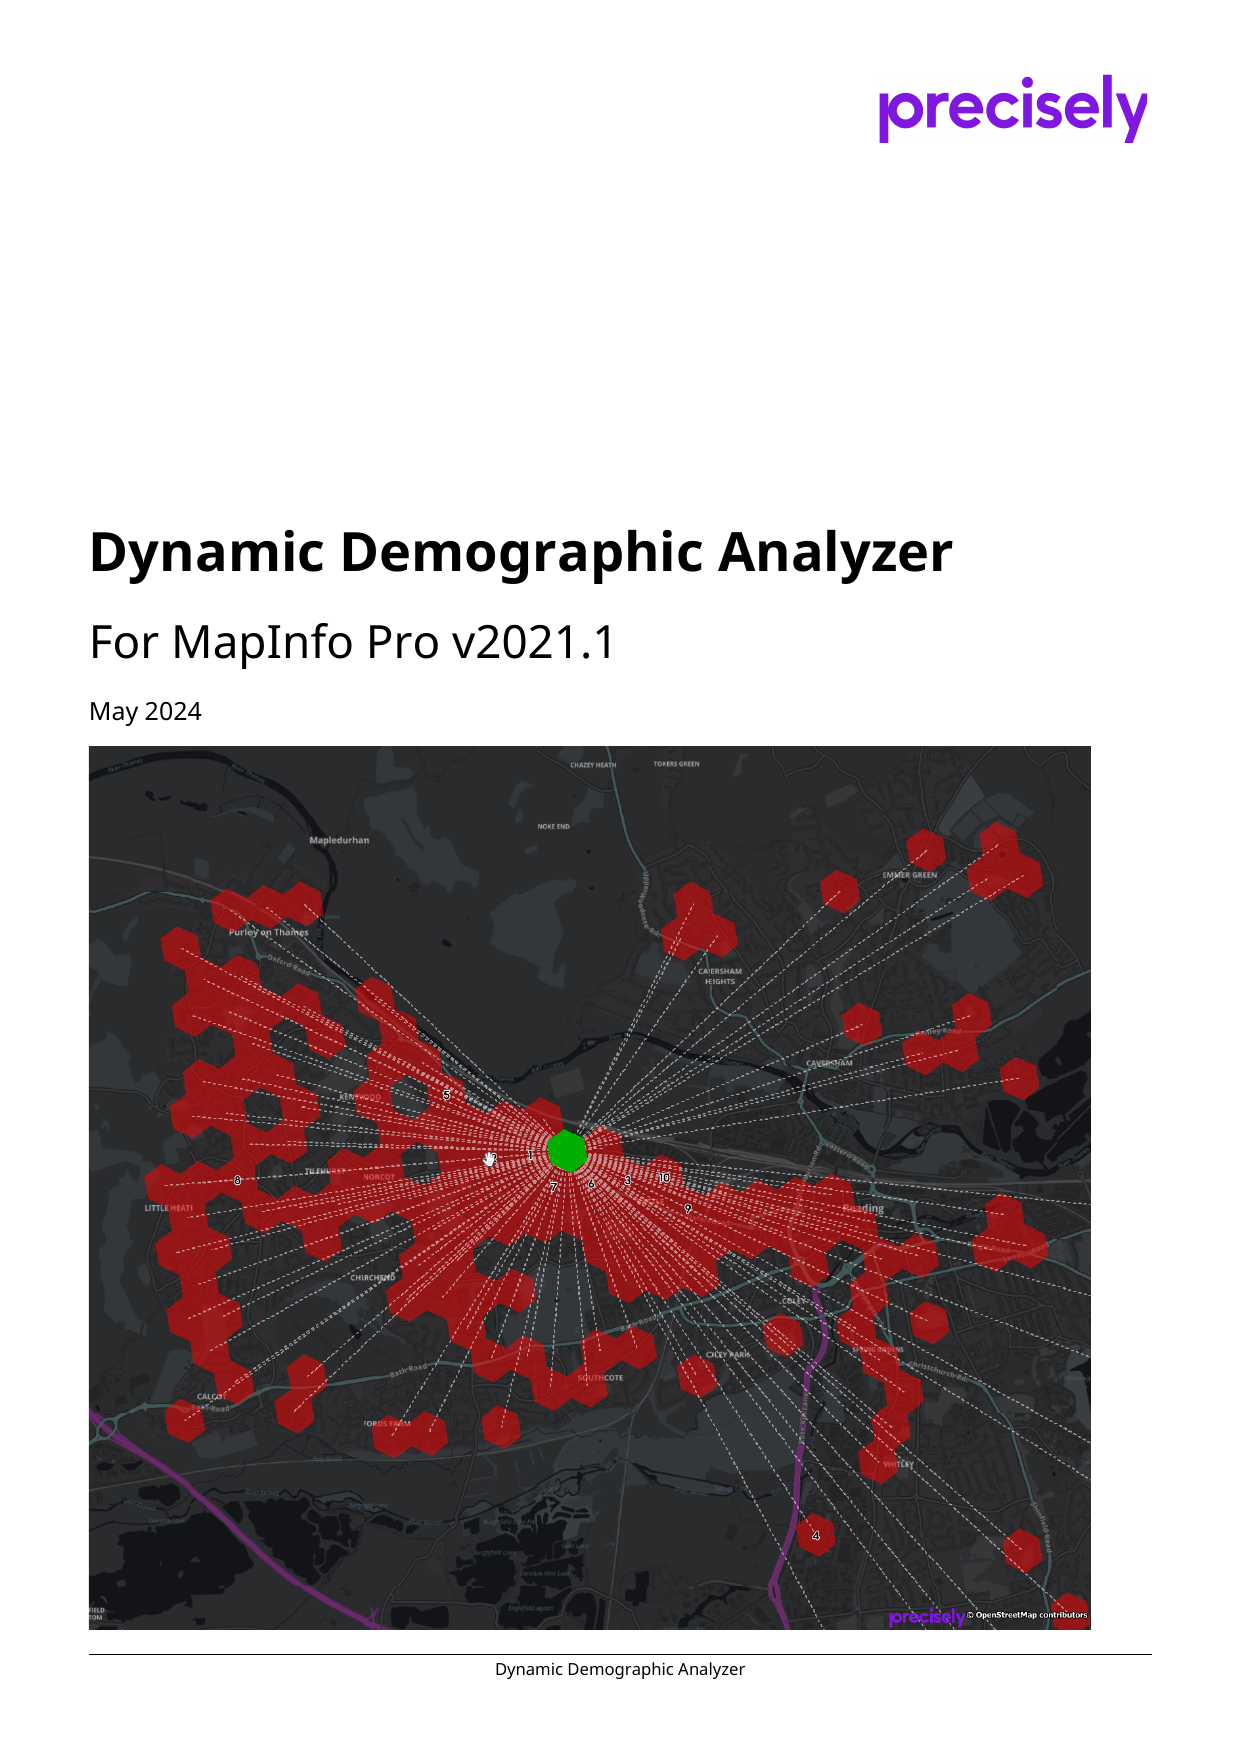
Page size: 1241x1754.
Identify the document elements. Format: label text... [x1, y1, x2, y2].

picture [88, 746, 1091, 1630]
text Dynamic Demographic Analyzer [89, 513, 1152, 587]
picture [878, 73, 1147, 143]
text For MapInfo Pro v2021.1 [89, 609, 1152, 672]
text May 2024 [89, 693, 1152, 727]
